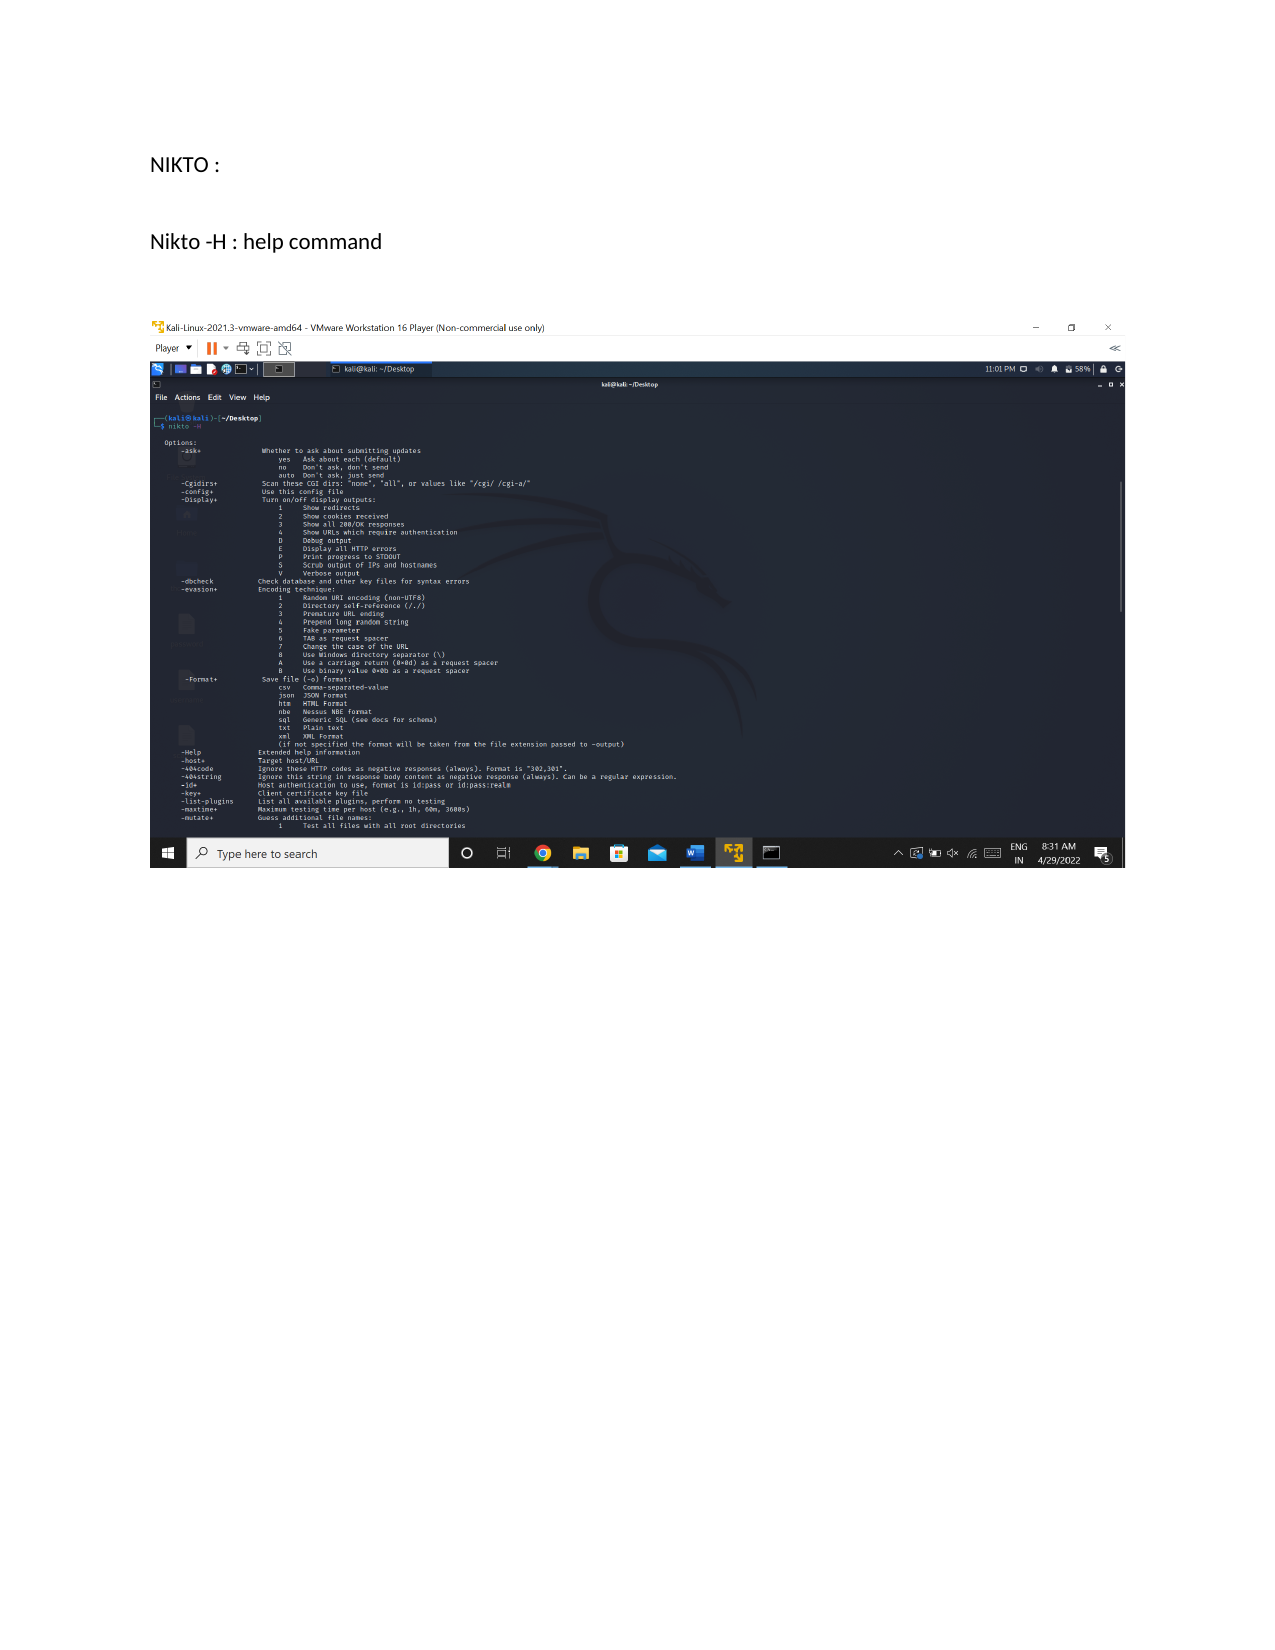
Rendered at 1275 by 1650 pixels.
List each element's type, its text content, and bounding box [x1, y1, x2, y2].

text NIKTO : [150, 150, 1125, 208]
picture [150, 320, 1125, 868]
text Nikto -H : help command [150, 227, 1125, 255]
